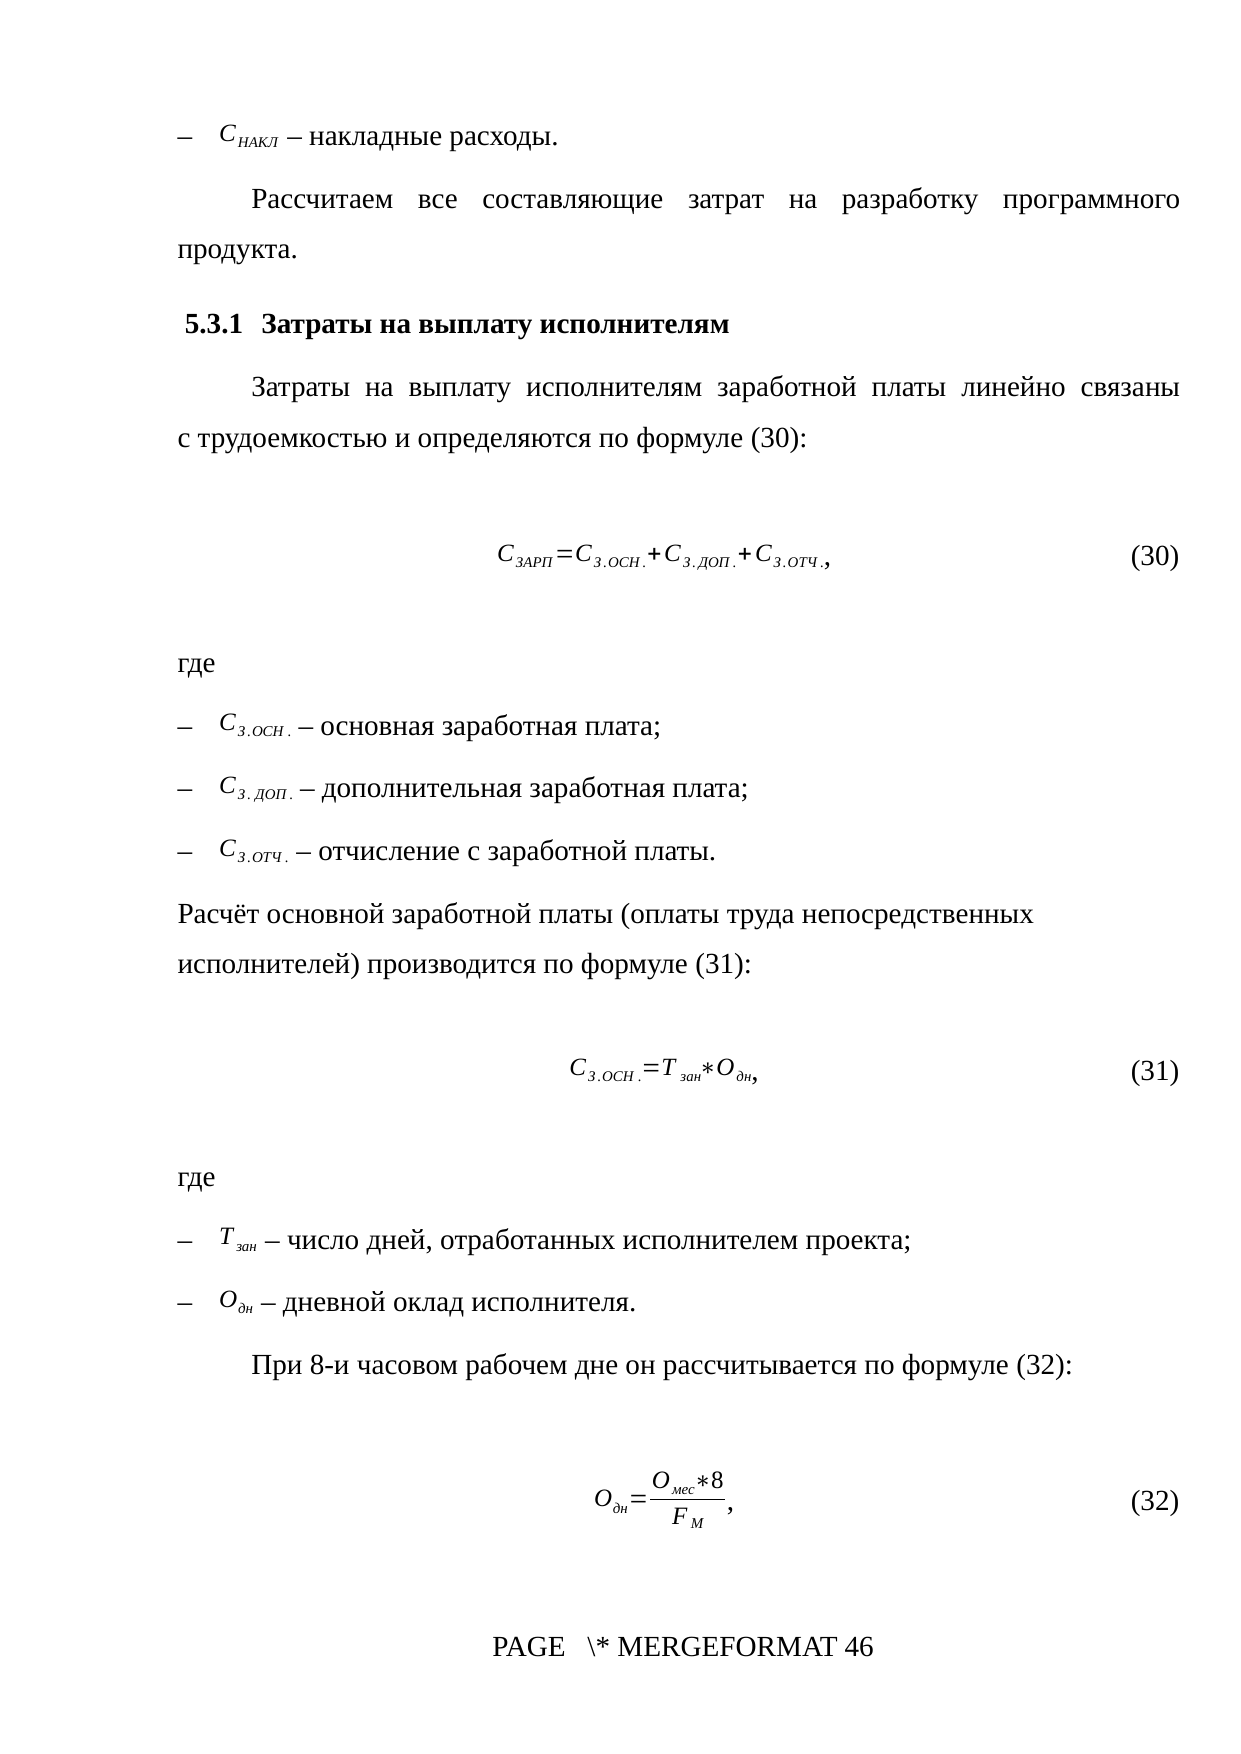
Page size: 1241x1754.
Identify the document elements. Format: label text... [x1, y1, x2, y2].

table_header (32) [1073, 1461, 1185, 1555]
text Рассчитаем все составляющие затрат на разработку программного продукта. [177, 181, 1181, 265]
text Расчёт основной заработной платы (оплаты труда непосредственных исполнителей) производится по формуле (31): [177, 896, 1181, 980]
subtitle Затраты на выплату исполнителям [177, 307, 1181, 340]
text где [177, 1159, 1181, 1192]
list – основная заработная плата; [177, 708, 1181, 741]
table_header , [181, 533, 1073, 594]
list – накладные расходы. [177, 118, 1181, 152]
table_header , [181, 1047, 1073, 1109]
table_header (31) [1073, 1047, 1185, 1109]
text Затраты на выплату исполнителям заработной платы линейно связаны с трудоемкостью и определяются по формуле (30): [177, 369, 1181, 453]
table_header (30) [1073, 533, 1185, 594]
text При 8-и часовом рабочем дне он рассчитывается по формуле (32): [177, 1347, 1181, 1381]
list – дневной оклад исполнителя. [177, 1284, 1181, 1318]
list – отчисление с заработной платы. [177, 833, 1181, 867]
table_header , [181, 1461, 1073, 1555]
list – дополнительная заработная плата; [177, 770, 1181, 804]
list – число дней, отработанных исполнителем проекта; [177, 1222, 1181, 1255]
text где [177, 645, 1181, 678]
